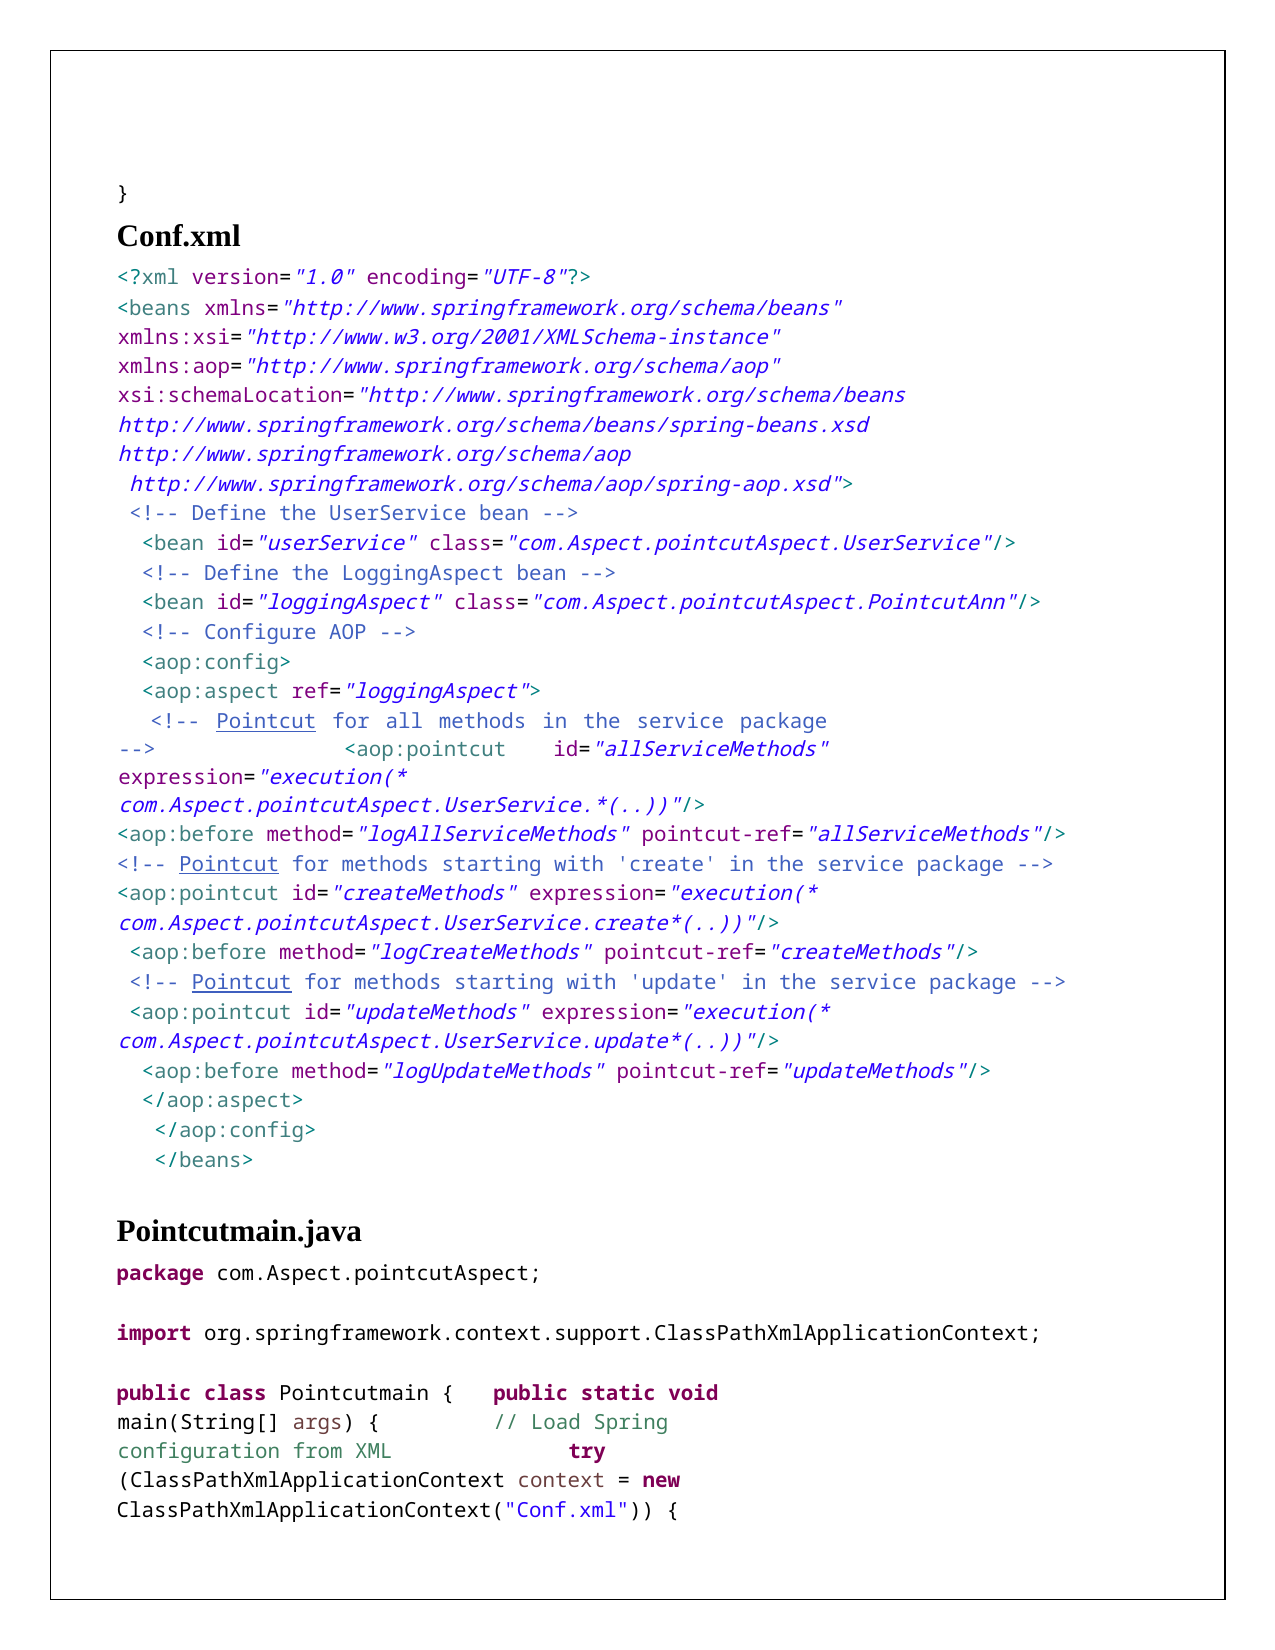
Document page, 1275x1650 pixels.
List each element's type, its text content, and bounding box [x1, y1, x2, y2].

text package com.Aspect.pointcutAspect; [116, 1258, 1157, 1286]
text <aop:pointcut id="updateMethods" expression="execution(* com.Aspect.pointcutAspect.UserService.update*(..))"/> [116, 997, 1157, 1054]
text <aop:pointcut id="createMethods" expression="execution(* com.Aspect.pointcutAspect.UserService.create*(..))"/> [116, 878, 1157, 936]
text </aop:config> [116, 1115, 1157, 1143]
text <!-- Define the LoggingAspect bean --> [116, 558, 1157, 586]
text } [116, 178, 141, 207]
text <!-- Configure AOP --> [116, 617, 1157, 646]
text Pointcutmain.java [116, 1213, 1157, 1249]
text <aop:before method="logUpdateMethods" pointcut-ref="updateMethods"/> [116, 1056, 1157, 1084]
text </beans> [116, 1145, 1157, 1173]
text <aop:before method="logCreateMethods" pointcut-ref="createMethods"/> [116, 937, 1157, 966]
text <?xml version="1.0" encoding="UTF-8"?> [116, 262, 1157, 290]
text <bean id="userService" class="com.Aspect.pointcutAspect.UserService"/> [116, 528, 1157, 556]
text <bean id="loggingAspect" class="com.Aspect.pointcutAspect.PointcutAnn"/> [116, 587, 1157, 616]
text http://www.springframework.org/schema/aop/spring-aop.xsd"> [116, 469, 1157, 497]
text Conf.xml [116, 217, 1157, 253]
text <aop:config> [116, 647, 1157, 675]
text import org.springframework.context.support.ClassPathXmlApplicationContext; [116, 1318, 1157, 1346]
text <beans xmlns="http://www.springframework.org/schema/beans" xmlns:xsi="http://www.w3.org/2001/XMLSchema-instance" xmlns:aop="http://www.springframework.org/schema/aop" xsi:schemaLocation="http://www.springframework.org/schema/beans http://www.springframework.org/schema/beans/spring-beans.xsd http://www.springframework.org/schema/aop [116, 293, 1157, 467]
text <aop:aspect ref="loggingAspect"> [116, 676, 1157, 705]
text <!-- Pointcut for methods starting with 'create' in the service package --> [116, 849, 1157, 877]
text </aop:aspect> [116, 1085, 1157, 1114]
text ClassPathXmlApplicationContext("Conf.xml")) { [116, 1495, 1157, 1524]
text <!-- Pointcut for all methods in the service package --> <aop:pointcut id="allServiceMethods" expression="execution(* com.Aspect.pointcutAspect.UserService.*(..))"/> [118, 706, 828, 819]
text <!-- Define the UserService bean --> [116, 498, 1157, 527]
text <!-- Pointcut for methods starting with 'update' in the service package --> [116, 967, 1157, 996]
text <aop:before method="logAllServiceMethods" pointcut-ref="allServiceMethods"/> [116, 819, 1157, 847]
text public class Pointcutmain { public static void main(String[] args) { // Load Spring configuration from XML try (ClassPathXmlApplicationContext context = new [116, 1378, 829, 1494]
